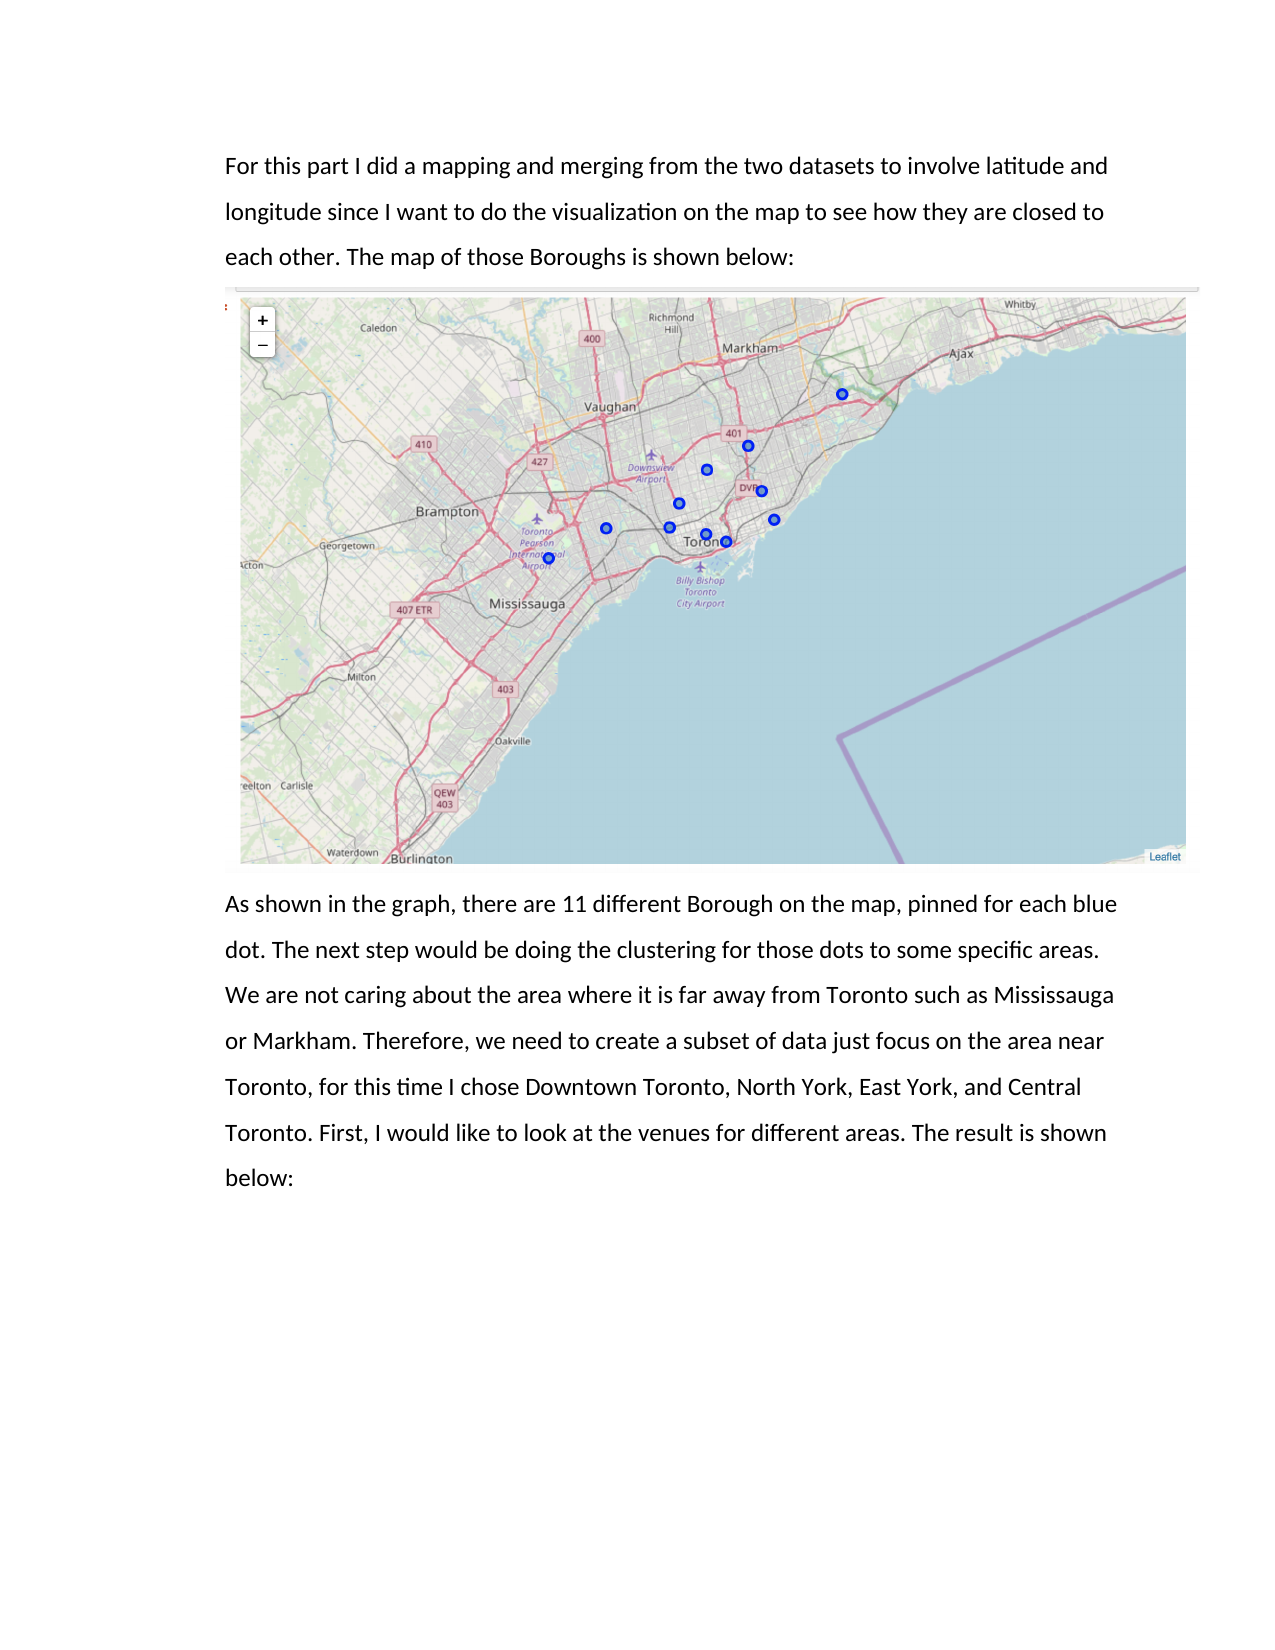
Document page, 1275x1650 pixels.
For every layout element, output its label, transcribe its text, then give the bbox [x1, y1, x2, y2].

picture [225, 287, 1200, 873]
list For this part I did a mapping and merging from the two datasets to involve latitude and longitude since I want to do the visualization on the map to see how they are closed to each other. The map of those Boroughs is shown below: [225, 150, 1125, 272]
list As shown in the graph, there are 11 different Borough on the map, pinned for each blue dot. The next step would be doing the clustering for those dots to some specific areas. We are not caring about the area where it is far away from Toronto such as Mississauga or Markham. Therefore, we need to create a subset of data just focus on the area near Toronto, for this time I chose Downtown Toronto, North York, East York, and Central Toronto. First, I would like to look at the venues for different areas. The result is shown below: [225, 888, 1125, 1193]
